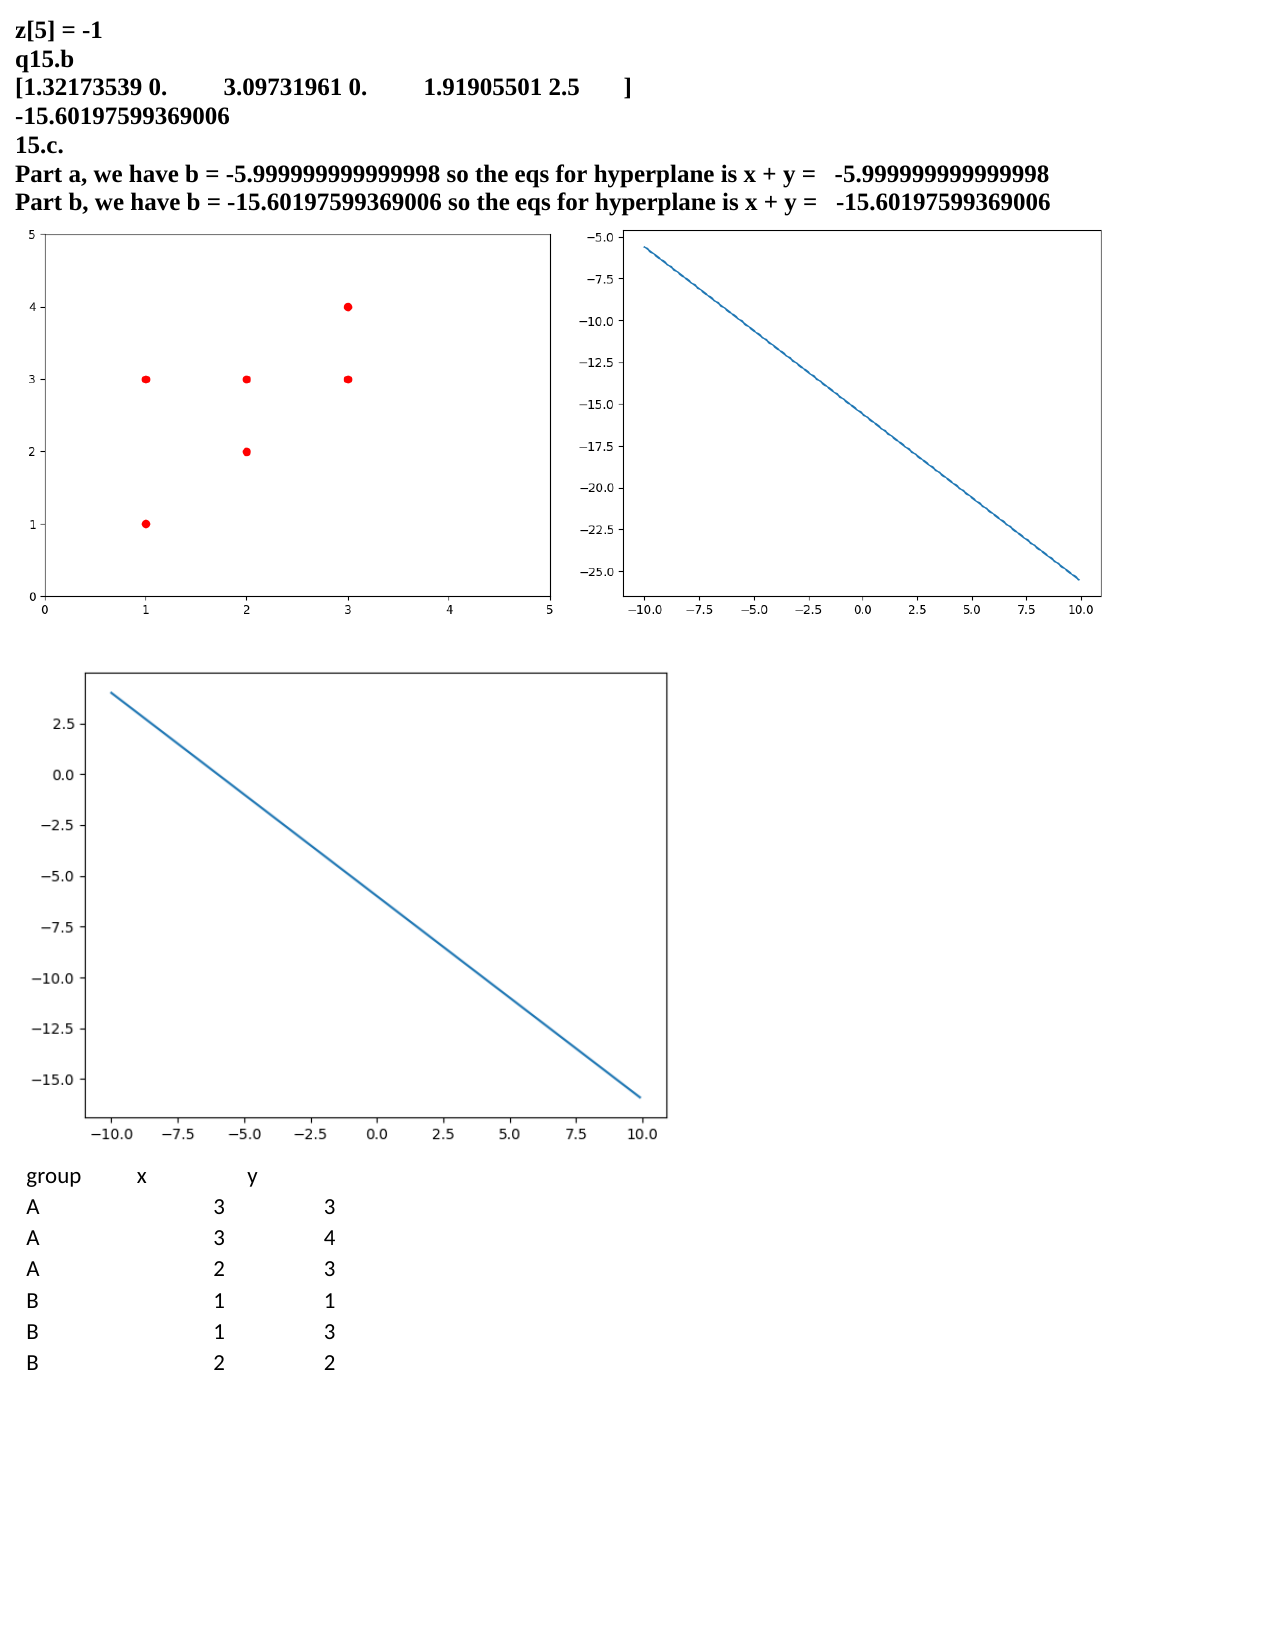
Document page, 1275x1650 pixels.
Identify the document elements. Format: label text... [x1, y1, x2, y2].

table_cell 4 [236, 1220, 346, 1251]
table_cell B [15, 1314, 125, 1345]
table_cell B [15, 1345, 125, 1376]
picture [15, 216, 1113, 629]
table_cell 2 [236, 1345, 346, 1376]
picture [15, 657, 682, 1158]
table_cell 1 [125, 1314, 236, 1345]
text [1.32173539 0. 3.09731961 0. 1.91905501 2.5 ] [15, 72, 1260, 101]
table_cell 3 [236, 1314, 346, 1345]
table_cell 3 [236, 1189, 346, 1220]
text 15.c. [15, 130, 1260, 159]
table_cell 2 [125, 1345, 236, 1376]
table_header x [125, 1158, 236, 1189]
table_cell B [15, 1283, 125, 1314]
table_cell 3 [236, 1251, 346, 1282]
text q15.b [15, 44, 1260, 72]
table_cell 1 [236, 1283, 346, 1314]
text Part a, we have b = -5.999999999999998 so the eqs for hyperplane is x + y = -5.999999999999998 [15, 159, 1260, 187]
table_cell 3 [125, 1220, 236, 1251]
table_header y [236, 1158, 346, 1189]
table_cell A [15, 1220, 125, 1251]
table_cell 1 [125, 1283, 236, 1314]
table_header group [15, 1158, 125, 1189]
text z[5] = -1 [15, 15, 1260, 44]
table_cell A [15, 1251, 125, 1282]
table_cell 3 [125, 1189, 236, 1220]
table_cell 2 [125, 1251, 236, 1282]
text Part b, we have b = -15.60197599369006 so the eqs for hyperplane is x + y = -15.60197599369006 [15, 187, 1260, 216]
table_cell A [15, 1189, 125, 1220]
text -15.60197599369006 [15, 101, 1260, 130]
